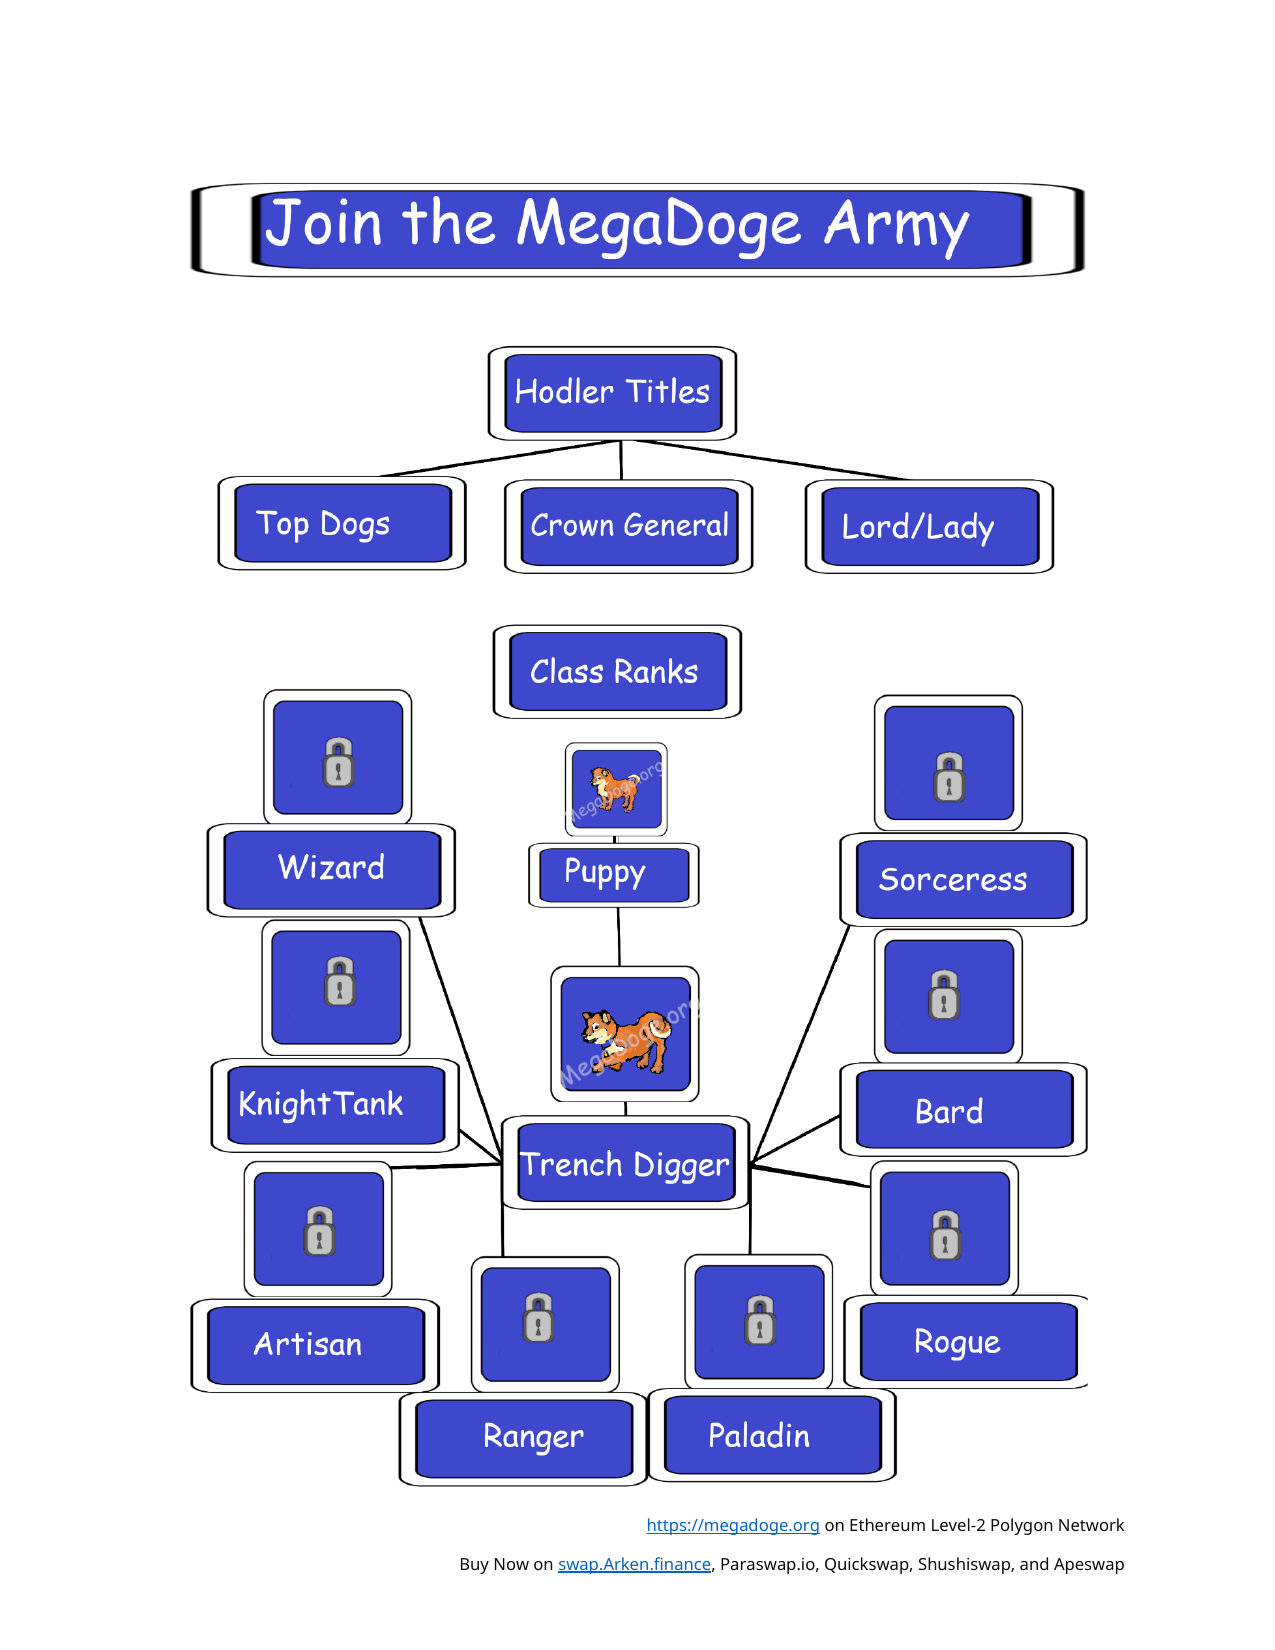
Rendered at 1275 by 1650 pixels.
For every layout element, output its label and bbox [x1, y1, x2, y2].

picture [187, 150, 1088, 1499]
